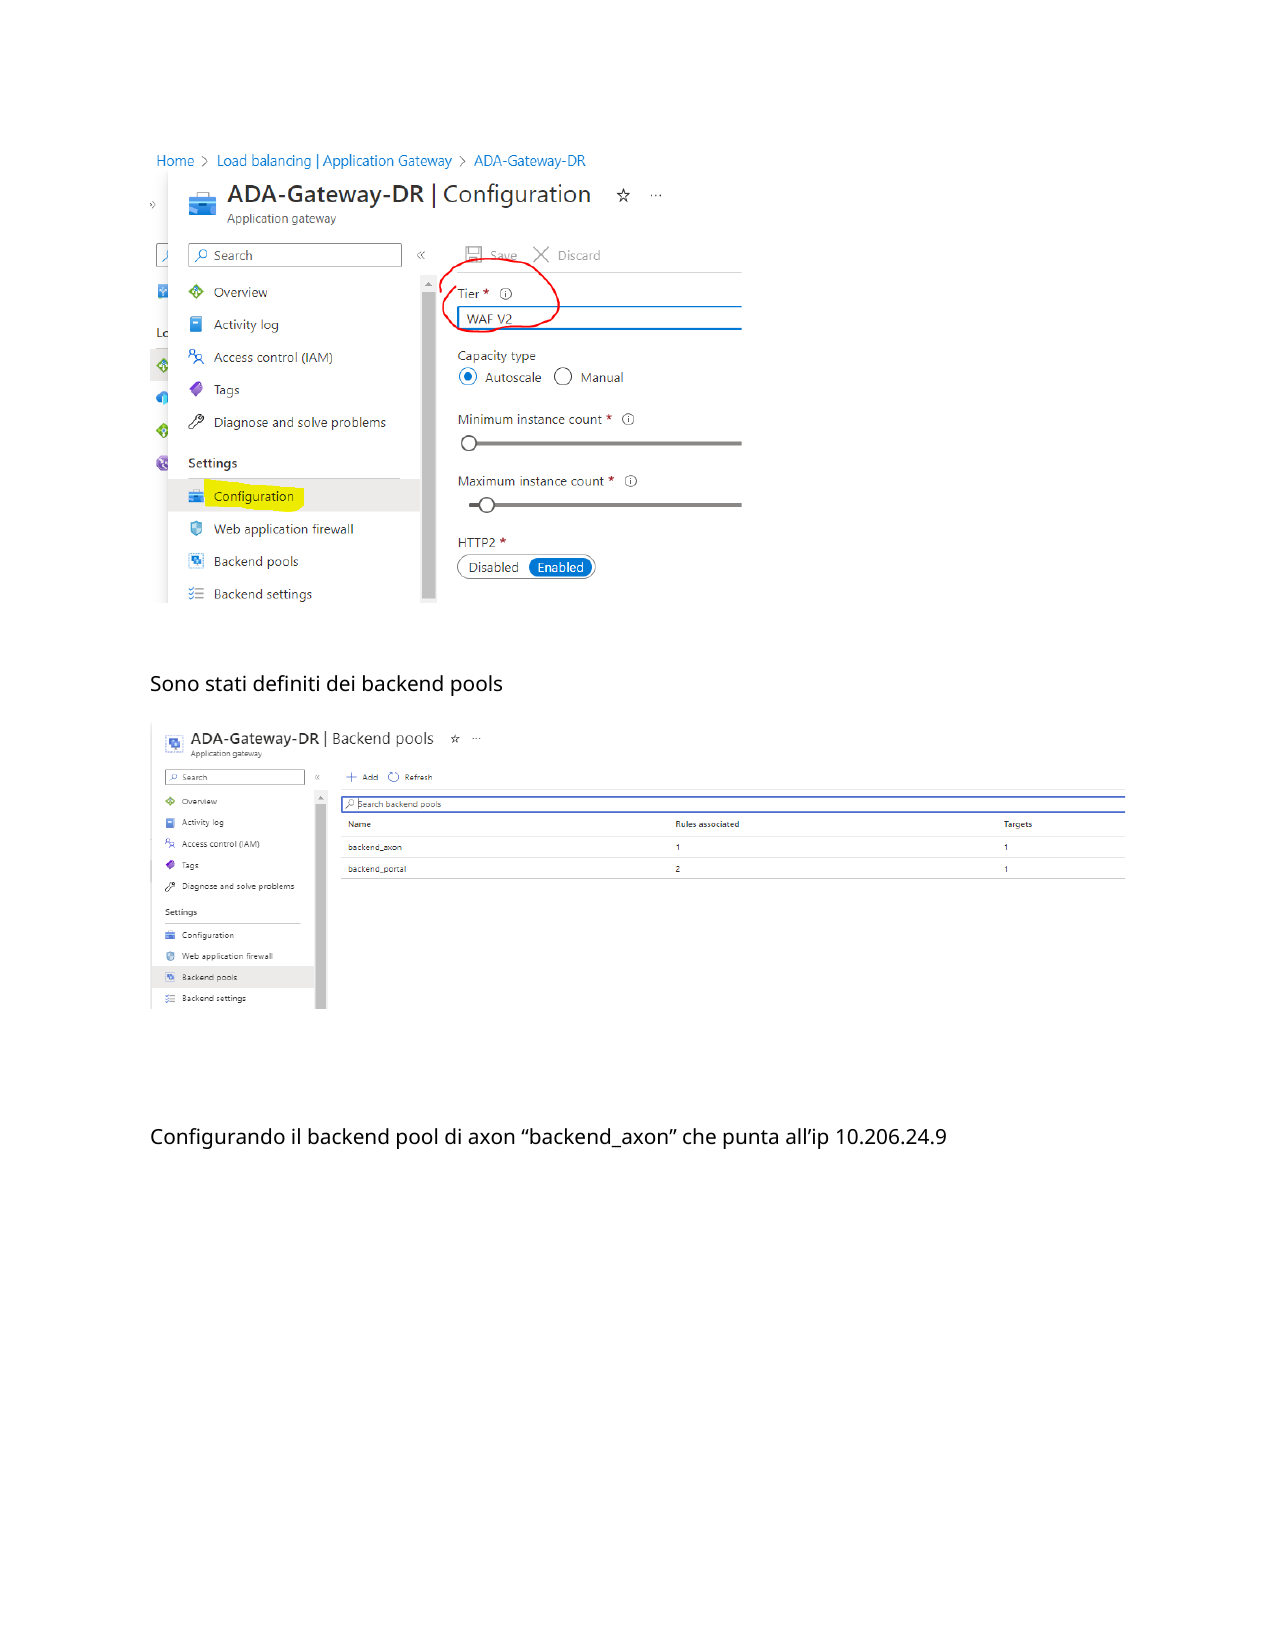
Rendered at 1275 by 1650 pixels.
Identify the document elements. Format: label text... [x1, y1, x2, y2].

picture [150, 716, 1125, 1009]
text Configurando il backend pool di axon “backend_axon” che punta all’ip 10.206.24.9 [150, 1122, 1125, 1151]
text Sono stati definiti dei backend pools [150, 669, 1125, 697]
picture [150, 150, 742, 603]
